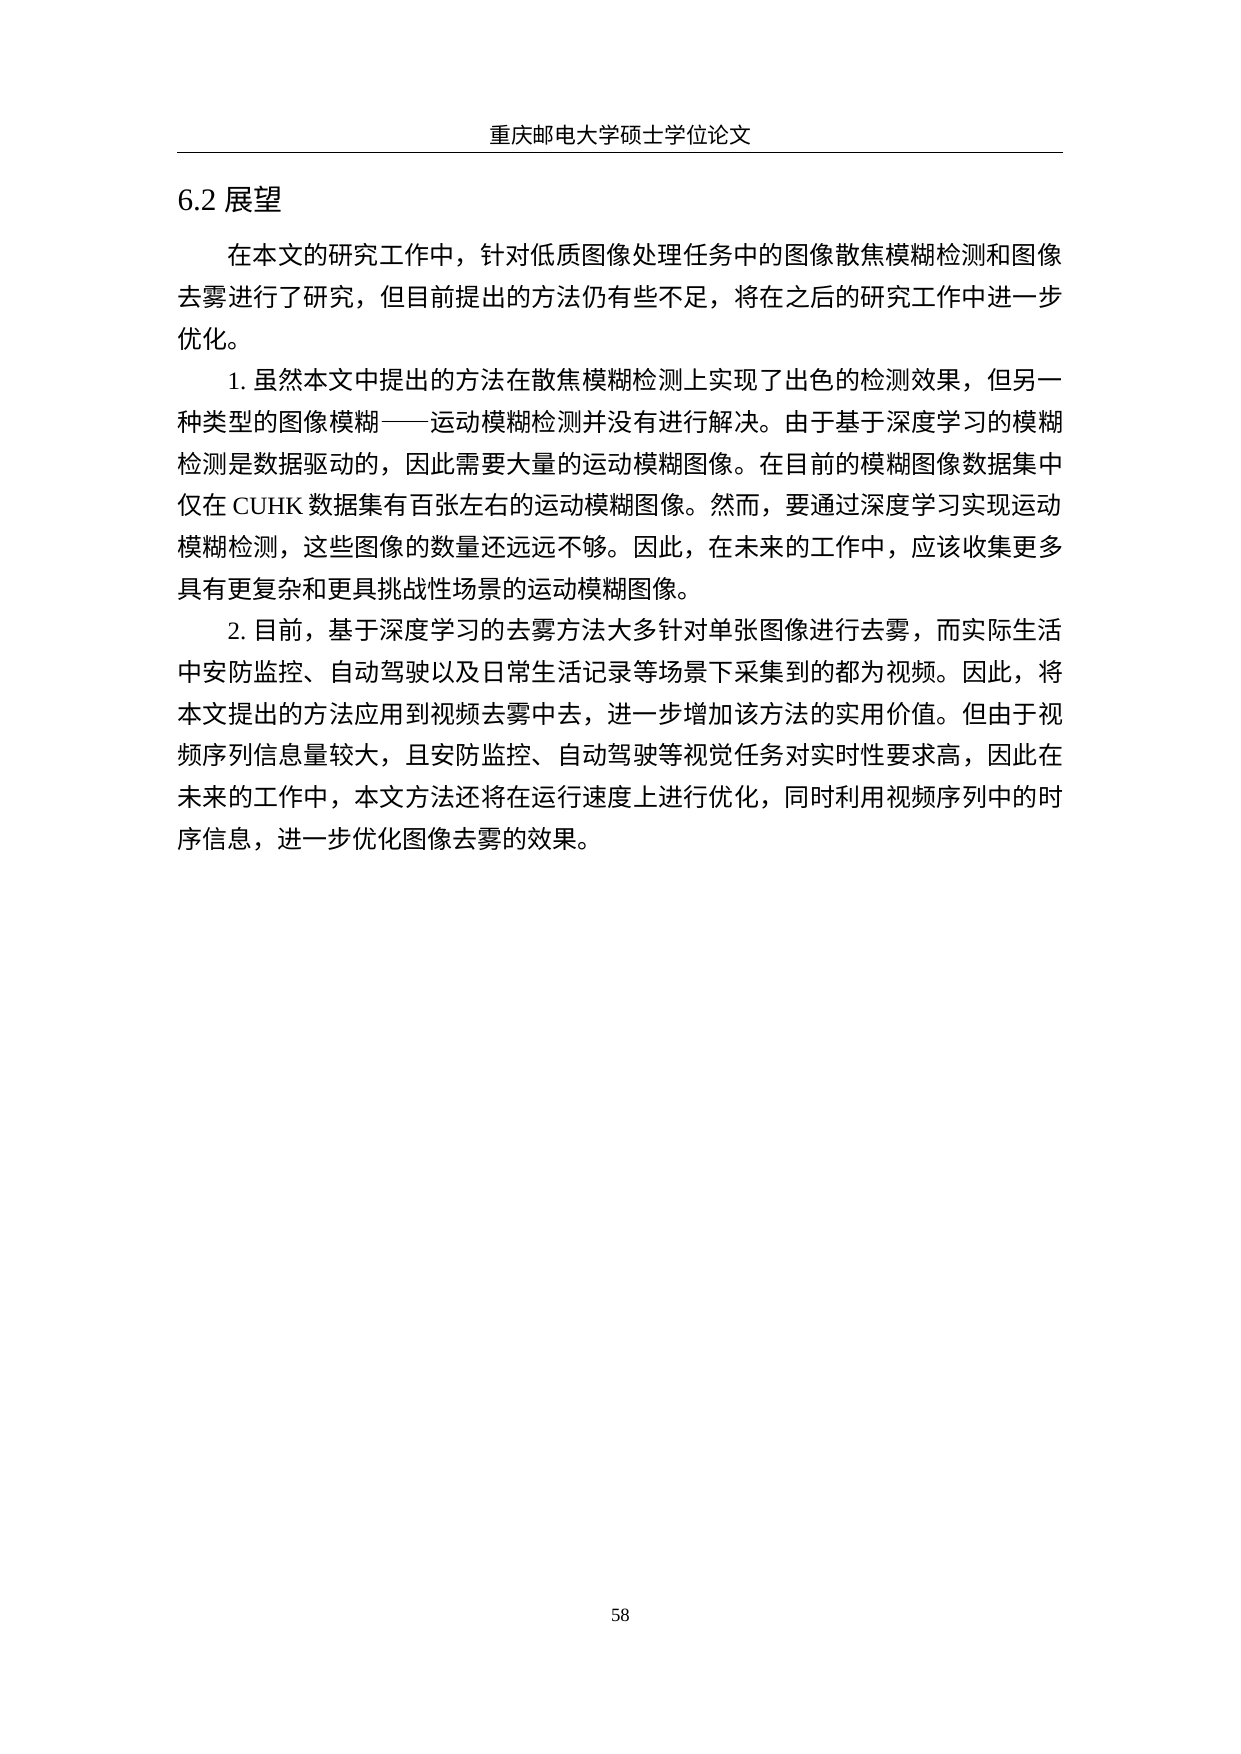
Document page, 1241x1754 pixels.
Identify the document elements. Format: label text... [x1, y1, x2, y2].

text 2. 目前，基于深度学习的去雾方法大多针对单张图像进行去雾，而实际生活中安防监控、自动驾驶以及日常生活记录等场景下采集到的都为视频。因此，将本文提出的方法应用到视频去雾中去，进一步增加该方法的实用价值。但由于视频序列信息量较大，且安防监控、自动驾驶等视觉任务对实时性要求高，因此在未来的工作中，本文方法还将在运行速度上进行优化，同时利用视频序列中的时序信息，进一步优化图像去雾的效果。 [177, 606, 1063, 856]
subtitle 展望 [177, 177, 1063, 219]
text 1. 虽然本文中提出的方法在散焦模糊检测上实现了出色的检测效果，但另一种类型的图像模糊——运动模糊检测并没有进行解决。由于基于深度学习的模糊检测是数据驱动的，因此需要大量的运动模糊图像。在目前的模糊图像数据集中，仅在CUHK数据集有百张左右的运动模糊图像。然而，要通过深度学习实现运动模糊检测，这些图像的数量还远远不够。因此，在未来的工作中，应该收集更多具有更复杂和更具挑战性场景的运动模糊图像。 [177, 356, 1063, 606]
text 在本文的研究工作中，针对低质图像处理任务中的图像散焦模糊检测和图像去雾进行了研究，但目前提出的方法仍有些不足，将在之后的研究工作中进一步优化。 [177, 231, 1063, 356]
